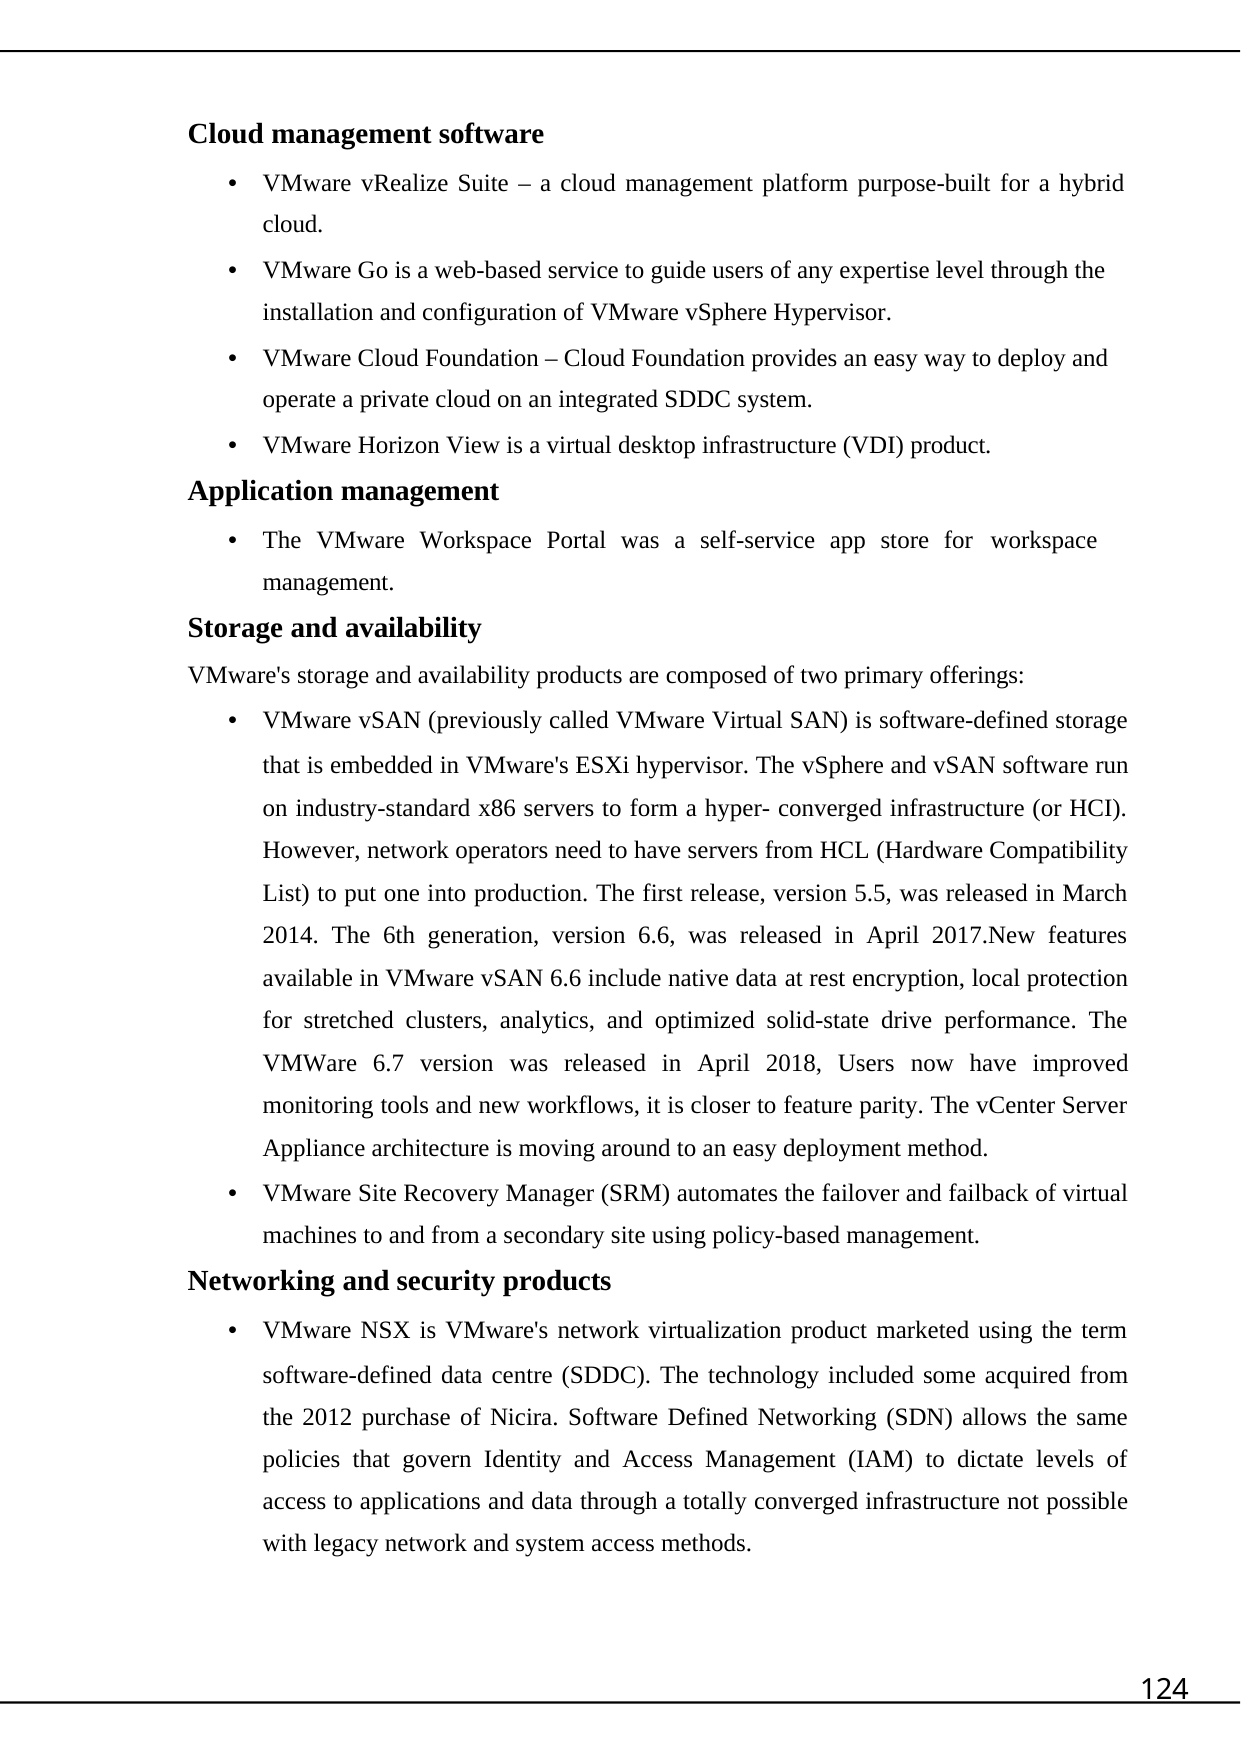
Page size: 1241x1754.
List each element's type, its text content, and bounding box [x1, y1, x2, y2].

subtitle Storage and availability [187, 610, 1198, 644]
subtitle Cloud management software [187, 116, 1198, 149]
subtitle Networking and security products [187, 1263, 1198, 1297]
subtitle Application management [187, 473, 1198, 506]
list VMware Site Recovery Manager (SRM) automates the failover and failback of virtual machines to and from a secondary site using policy-based management. [225, 1178, 1128, 1248]
list VMware Horizon View is a virtual desktop infrastructure (VDI) product. [225, 430, 1198, 461]
list VMware NSX is VMware's network virtualization product marketed using the term software-defined data centre (SDDC). The technology included some acquired from the 2012 purchase of Nicira. Software Defined Networking (SDN) allows the same policies that govern Identity and Access Management (IAM) to dictate levels of access to applications and data through a totally converged infrastructure not possible with legacy network and system access methods. [225, 1316, 1128, 1557]
list VMware vSAN (previously called VMware Virtual SAN) is software-defined storage that is embedded in VMware's ESXi hypervisor. The vSphere and vSAN software run on industry-standard x86 servers to form a hyper- converged infrastructure (or HCI). However, network operators need to have servers from HCL (Hardware Compatibility List) to put one into production. The first release, version 5.5, was released in March 2014. The 6th generation, version 6.6, was released in April 2017.New features available in VMware vSAN 6.6 include native data at rest encryption, local protection for stretched clusters, analytics, and optimized solid-state drive performance. The VMWare 6.7 version was released in April 2018, Users now have improved monitoring tools and new workflows, it is closer to feature parity. The vCenter Server Appliance architecture is moving around to an easy deployment method. [225, 706, 1128, 1161]
list The VMware Workspace Portal was a self-service app store for workspace management. [225, 525, 1128, 595]
list VMware Cloud Foundation – Cloud Foundation provides an easy way to deploy and operate a private cloud on an integrated SDDC system. [225, 343, 1128, 413]
text VMware's storage and availability products are composed of two primary offerings: [187, 661, 1198, 689]
list VMware vRealize Suite – a cloud management platform purpose-built for a hybrid cloud. [225, 168, 1128, 238]
list VMware Go is a web-based service to guide users of any expertise level through the installation and configuration of VMware vSphere Hypervisor. [225, 255, 1128, 326]
